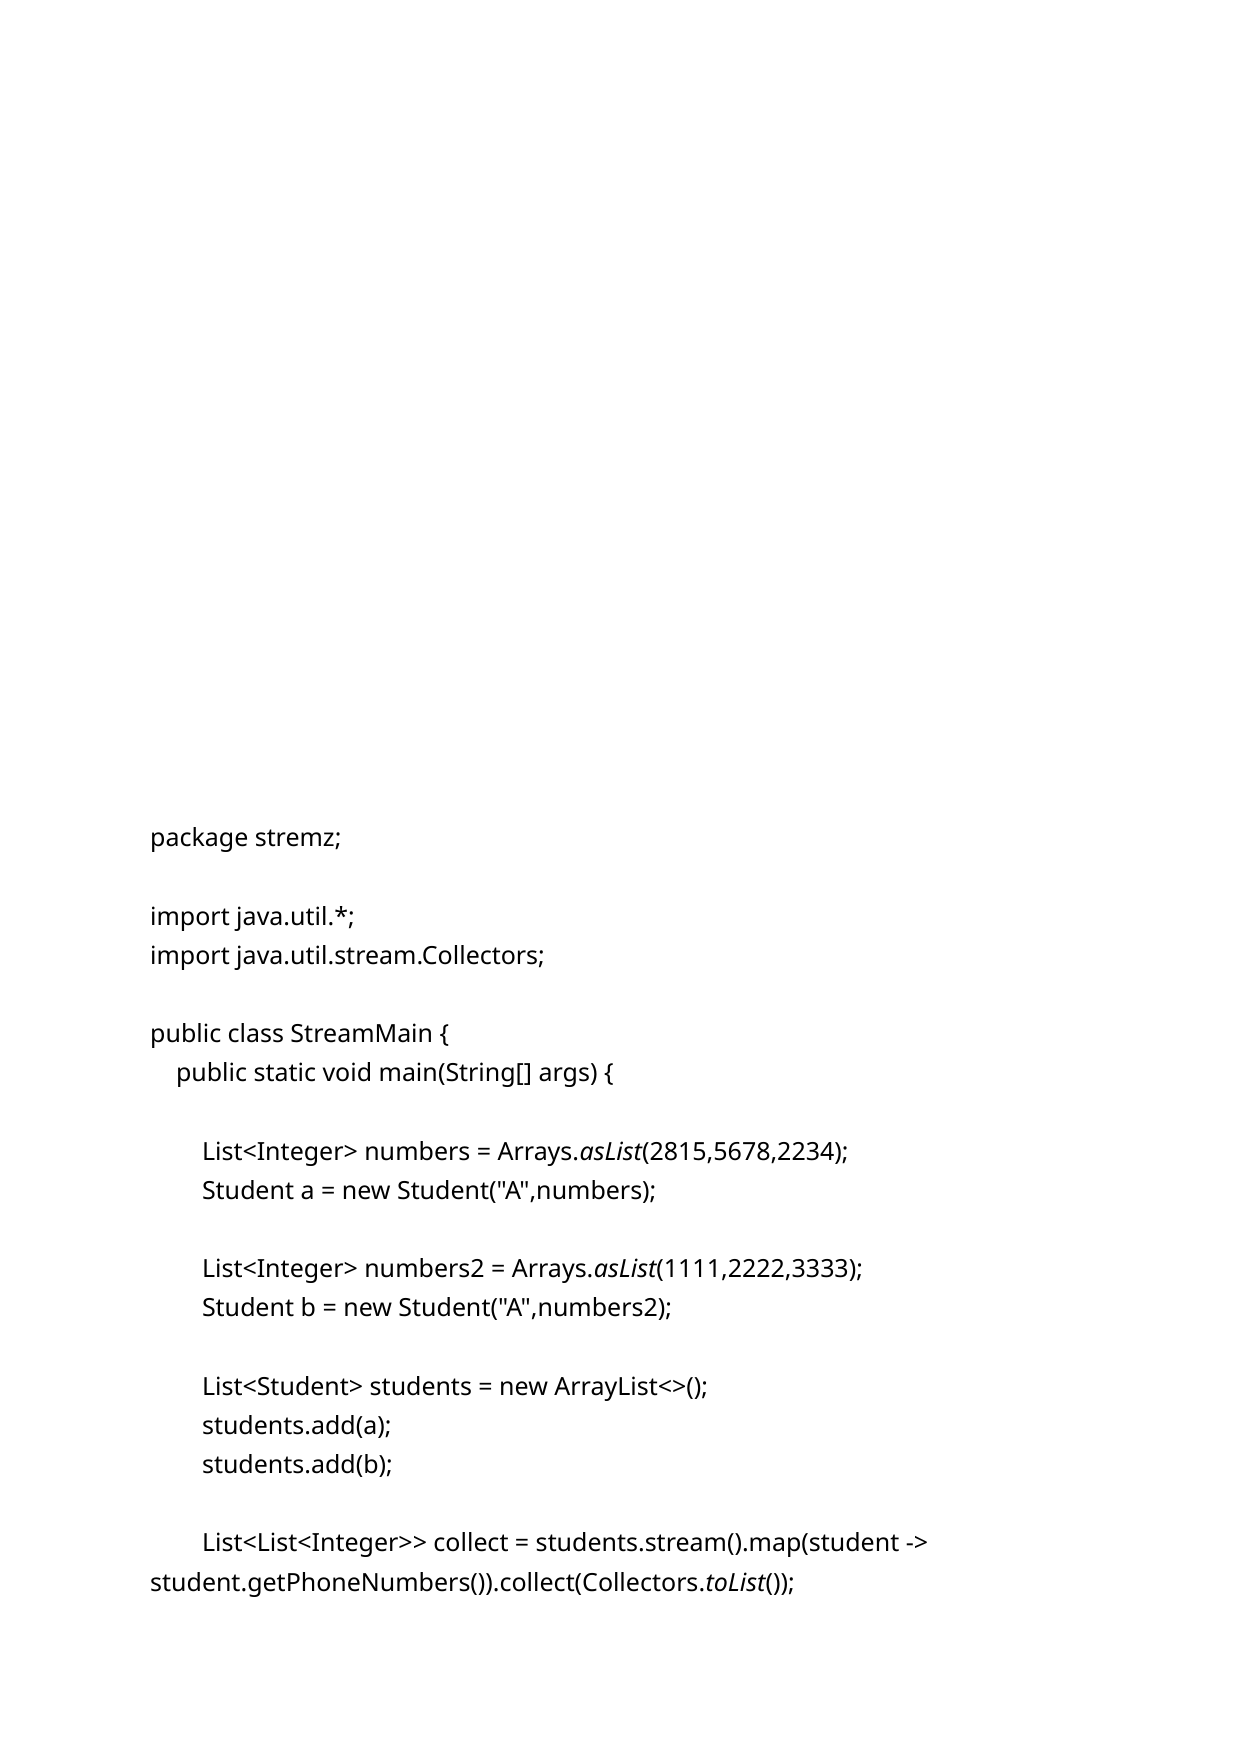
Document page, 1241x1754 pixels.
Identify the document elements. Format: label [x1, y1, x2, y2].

text [150, 820, 1090, 1598]
